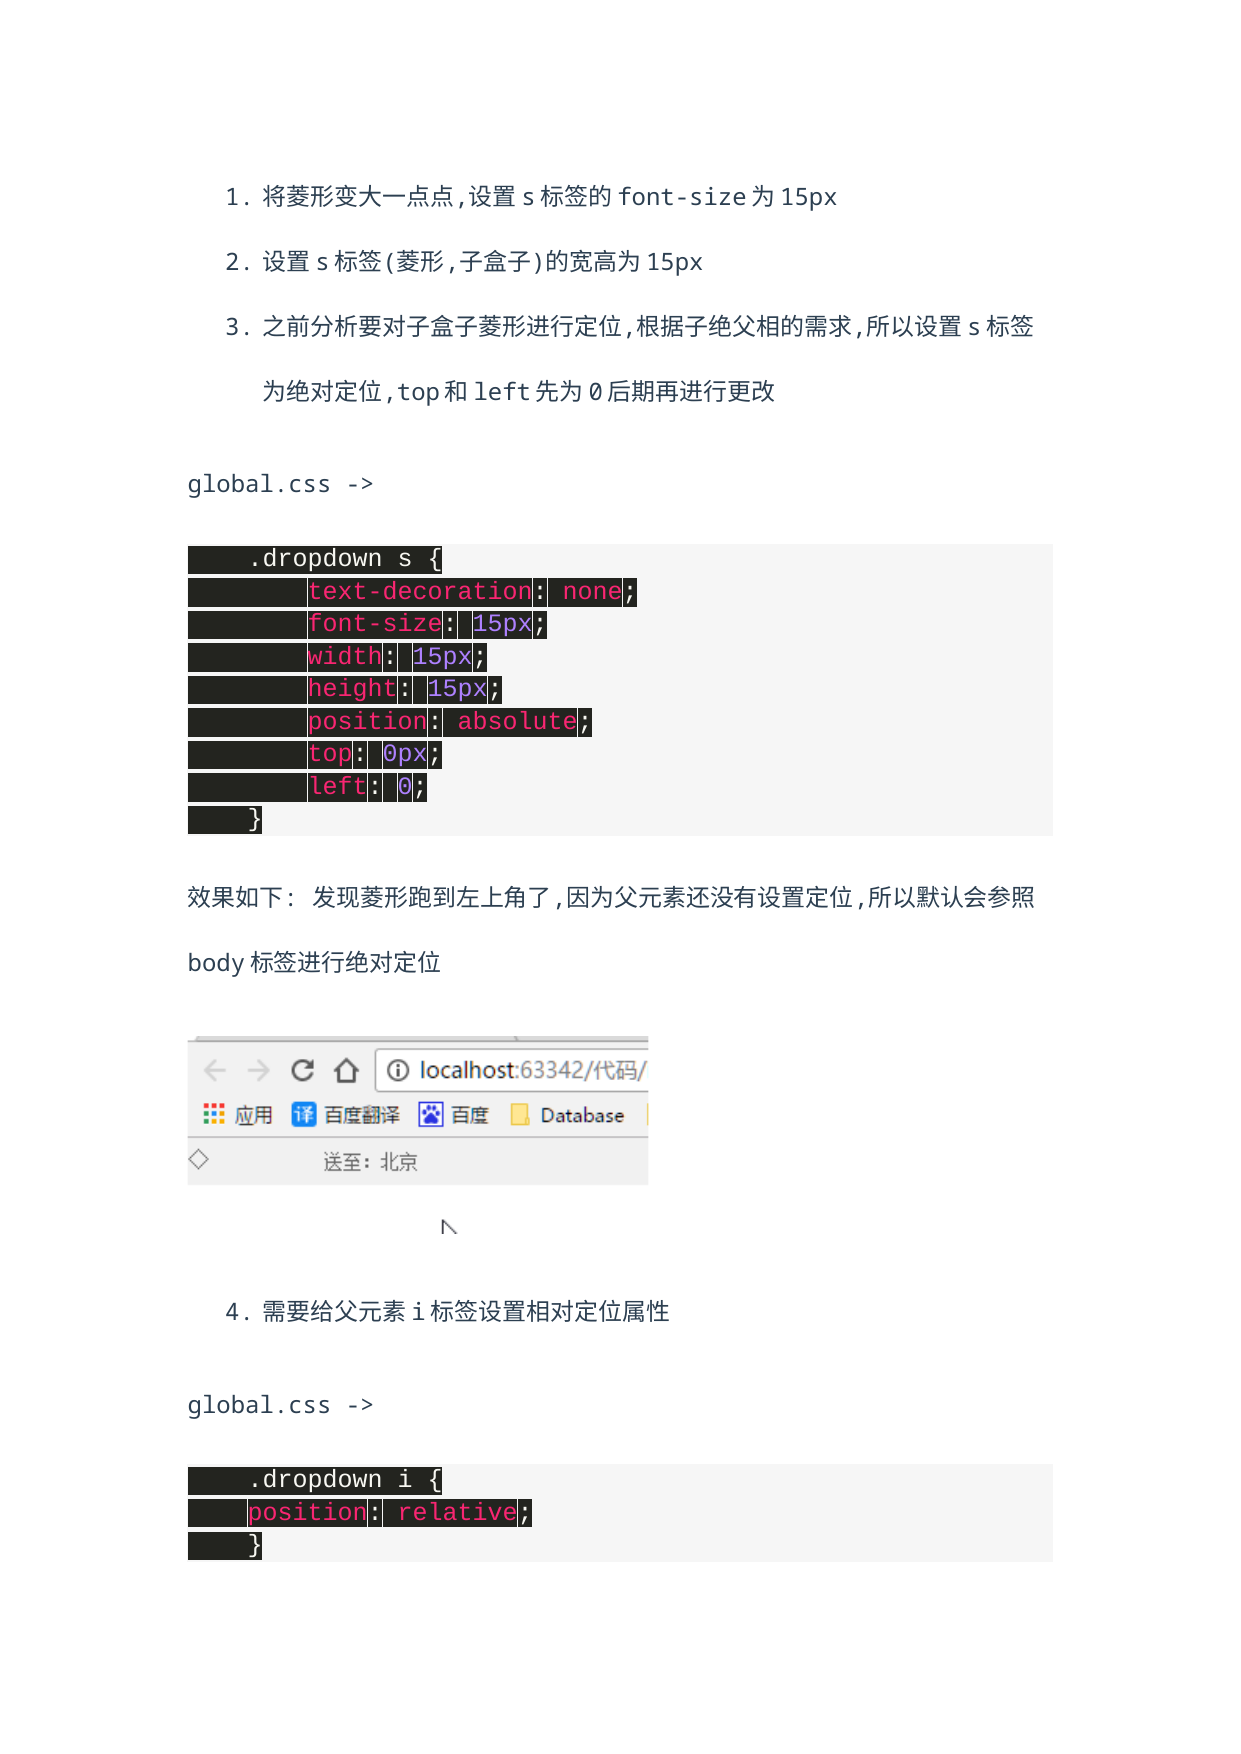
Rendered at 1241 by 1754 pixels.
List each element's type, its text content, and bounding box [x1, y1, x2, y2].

text global.css -> [187, 1372, 1053, 1437]
list 设置s标签(菱形,子盒子)的宽高为15px [225, 227, 1053, 292]
text 效果如下: 发现菱形跑到左上角了,因为父元素还没有设置定位,所以默认会参照body标签进行绝对定位 [187, 864, 1053, 994]
list 之前分析要对子盒子菱形进行定位,根据子绝父相的需求,所以设置s标签为绝对定位,top和left先为0后期再进行更改 [225, 292, 1053, 422]
text global.css -> [187, 451, 1053, 516]
picture [187, 1036, 649, 1234]
list 将菱形变大一点点,设置s标签的font-size为15px [225, 162, 1053, 227]
text .dropdown s { text-decoration: none; font-size: 15px; width: 15px; height: 15px; position: absolute; top: 0px; left: 0; } [187, 544, 1053, 836]
list 需要给父元素i标签设置相对定位属性 [225, 1278, 1053, 1343]
text .dropdown i { position: relative; } [187, 1464, 1053, 1562]
